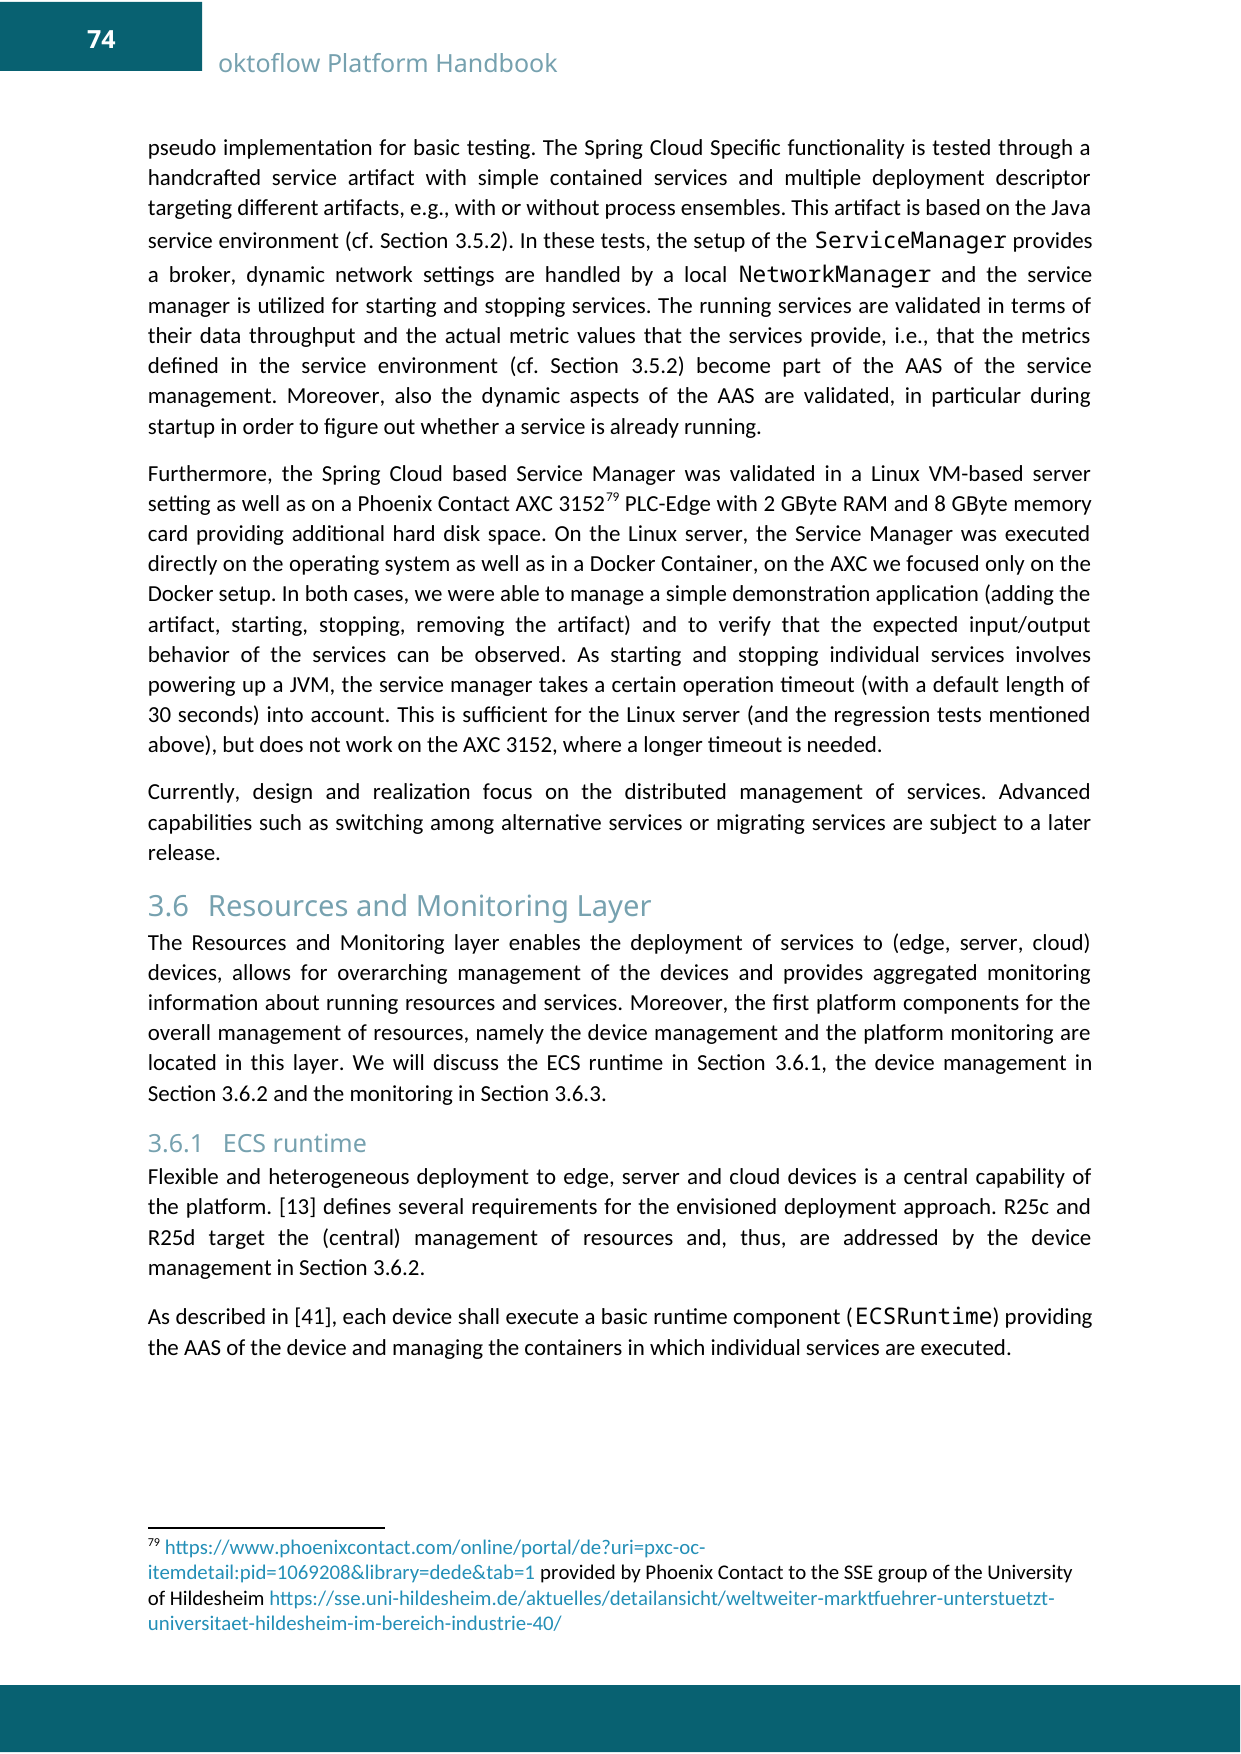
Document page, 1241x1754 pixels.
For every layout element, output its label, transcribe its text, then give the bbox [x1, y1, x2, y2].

subtitle ECS runtime [148, 1126, 1093, 1159]
text The Resources and Monitoring layer enables the deployment of services to (edge, server, cloud) devices, allows for overarching management of the devices and provides aggregated monitoring information about running resources and services. Moreover, the first platform components for the overall management of resources, namely the device management and the platform monitoring are located in this layer. We will discuss the ECS runtime in Section 3.6.1, the device management in Section 3.6.2 and the monitoring in Section 3.6.3. [148, 928, 1093, 1107]
subtitle Resources and Monitoring Layer [148, 885, 1093, 924]
text Currently, design and realization focus on the distributed management of services. Advanced capabilities such as switching among alternative services or migrating services are subject to a later release. [148, 777, 1093, 866]
text As described in [41], each device shall execute a basic runtime component (ECSRuntime) providing the AAS of the device and managing the containers in which individual services are executed. [148, 1300, 1093, 1361]
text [148, 133, 1093, 440]
text Flexible and heterogeneous deployment to edge, server and cloud devices is a central capability of the platform. [13] defines several requirements for the envisioned deployment approach. R25c and R25d target the (central) management of resources and, thus, are addressed by the device management in Section 3.6.2. [148, 1162, 1093, 1281]
text Furthermore, the Spring Cloud based Service Manager was validated in a Linux VM-based server setting as well as on a Phoenix Contact AXC 3152 PLC-Edge with 2 GByte RAM and 8 GByte memory card providing additional hard disk space. On the Linux server, the Service Manager was executed directly on the operating system as well as in a Docker Container, on the AXC we focused only on the Docker setup. In both cases, we were able to manage a simple demonstration application (adding the artifact, starting, stopping, removing the artifact) and to verify that the expected input/output behavior of the services can be observed. As starting and stopping individual services involves powering up a JVM, the service manager takes a certain operation timeout (with a default length of 30 seconds) into account. This is sufficient for the Linux server (and the regression tests mentioned above), but does not work on the AXC 3152, where a longer timeout is needed. [148, 459, 1093, 759]
